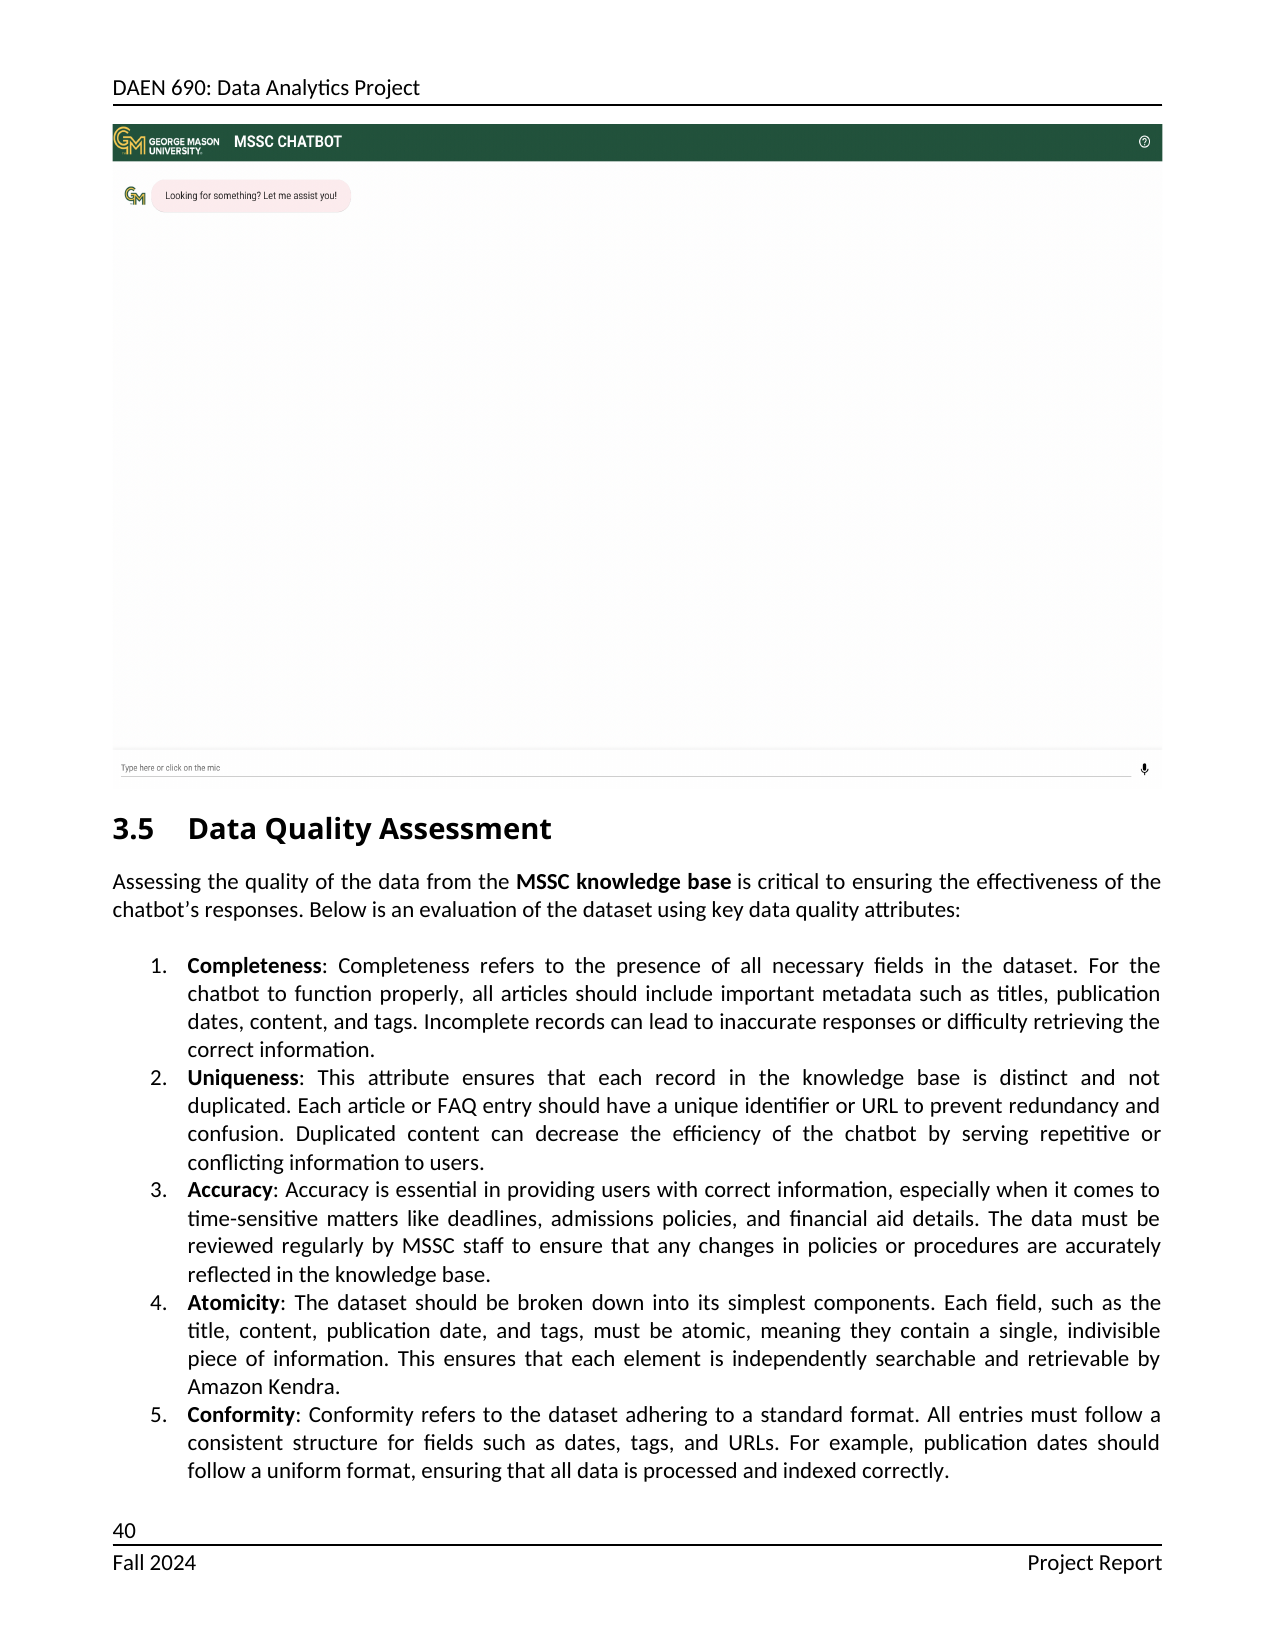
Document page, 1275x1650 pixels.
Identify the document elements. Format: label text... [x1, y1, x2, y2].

text Assessing the quality of the data from the MSSC knowledge base is critical to ensuring the effectiveness of the chatbot’s responses. Below is an evaluation of the dataset using key data quality attributes: [112, 867, 1162, 923]
list Accuracy: Accuracy is essential in providing users with correct information, especially when it comes to time-sensitive matters like deadlines, admissions policies, and financial aid details. The data must be reviewed regularly by MSSC staff to ensure that any changes in policies or procedures are accurately reflected in the knowledge base. [150, 1176, 1162, 1288]
subtitle Data Quality Assessment [112, 808, 1162, 848]
list Completeness: Completeness refers to the presence of all necessary fields in the dataset. For the chatbot to function properly, all articles should include important metadata such as titles, publication dates, content, and tags. Incomplete records can lead to inaccurate responses or difficulty retrieving the correct information. [150, 951, 1162, 1063]
list Atomicity: The dataset should be broken down into its simplest components. Each field, such as the title, content, publication date, and tags, must be atomic, meaning they contain a single, indivisible piece of information. This ensures that each element is independently searchable and retrievable by Amazon Kendra. [150, 1288, 1162, 1400]
picture [112, 124, 1163, 789]
list Conformity: Conformity refers to the dataset adhering to a standard format. All entries must follow a consistent structure for fields such as dates, tags, and URLs. For example, publication dates should follow a uniform format, ensuring that all data is processed and indexed correctly. [150, 1400, 1162, 1484]
list Uniqueness: This attribute ensures that each record in the knowledge base is distinct and not duplicated. Each article or FAQ entry should have a unique identifier or URL to prevent redundancy and confusion. Duplicated content can decrease the efficiency of the chatbot by serving repetitive or conflicting information to users. [150, 1063, 1162, 1176]
